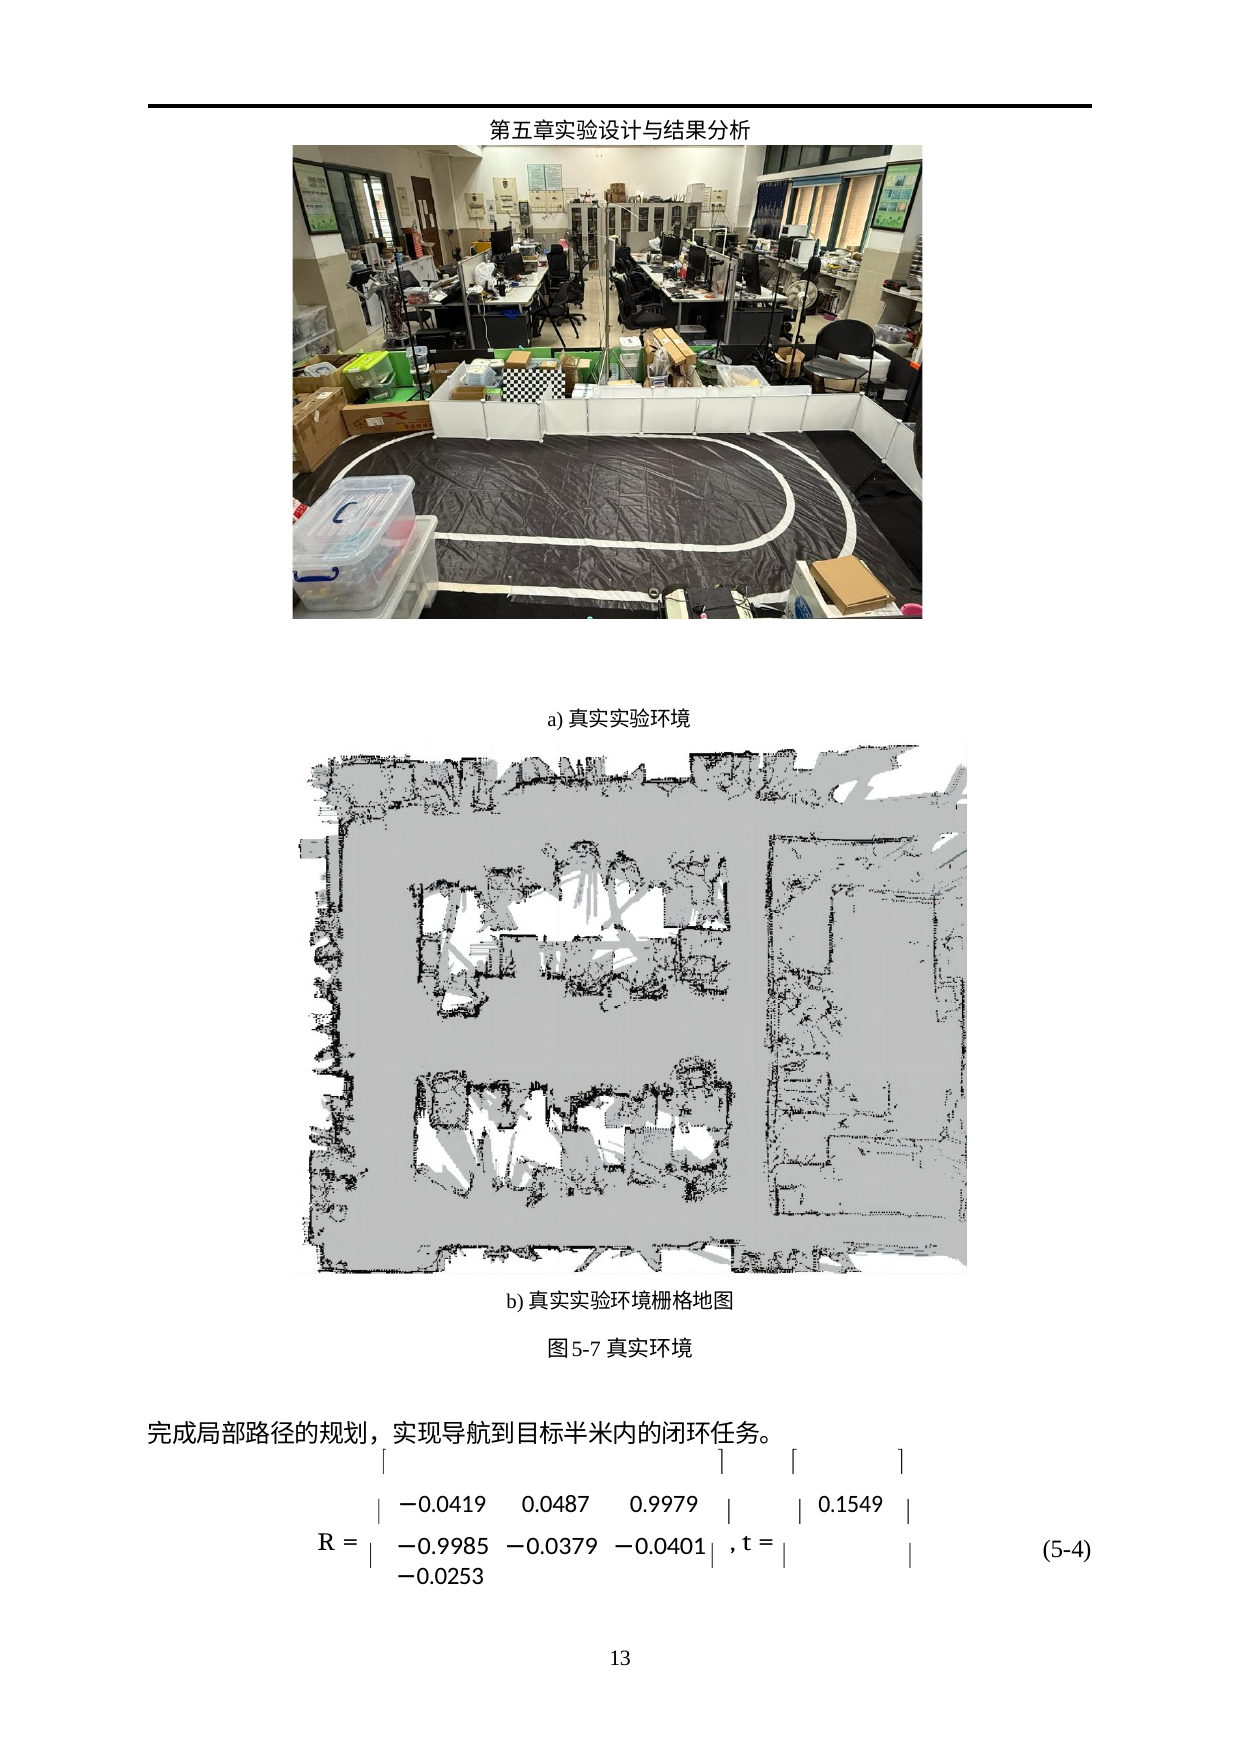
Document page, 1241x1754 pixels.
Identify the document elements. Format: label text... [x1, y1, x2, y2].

text  −0.0419 0.0487 0.9979   0.1549  [140, 1449, 1152, 1527]
text 图 5-7 真实环境 [133, 1331, 1108, 1363]
list 真实实验环境 [547, 702, 1152, 732]
text R = −0.9985 −0.0379 −0.0401 , t = −0.0253 [317, 1530, 896, 1590]
picture [292, 145, 923, 619]
text 完成局部路径的规划，实现导航到目标半米内的闭环任务。 [148, 1413, 1152, 1449]
text 第五章实验设计与结果分析 [133, 74, 1108, 145]
list 真实实验环境栅格地图 [133, 749, 1108, 1314]
picture [292, 740, 967, 749]
text (5-4) [1042, 1534, 1152, 1562]
